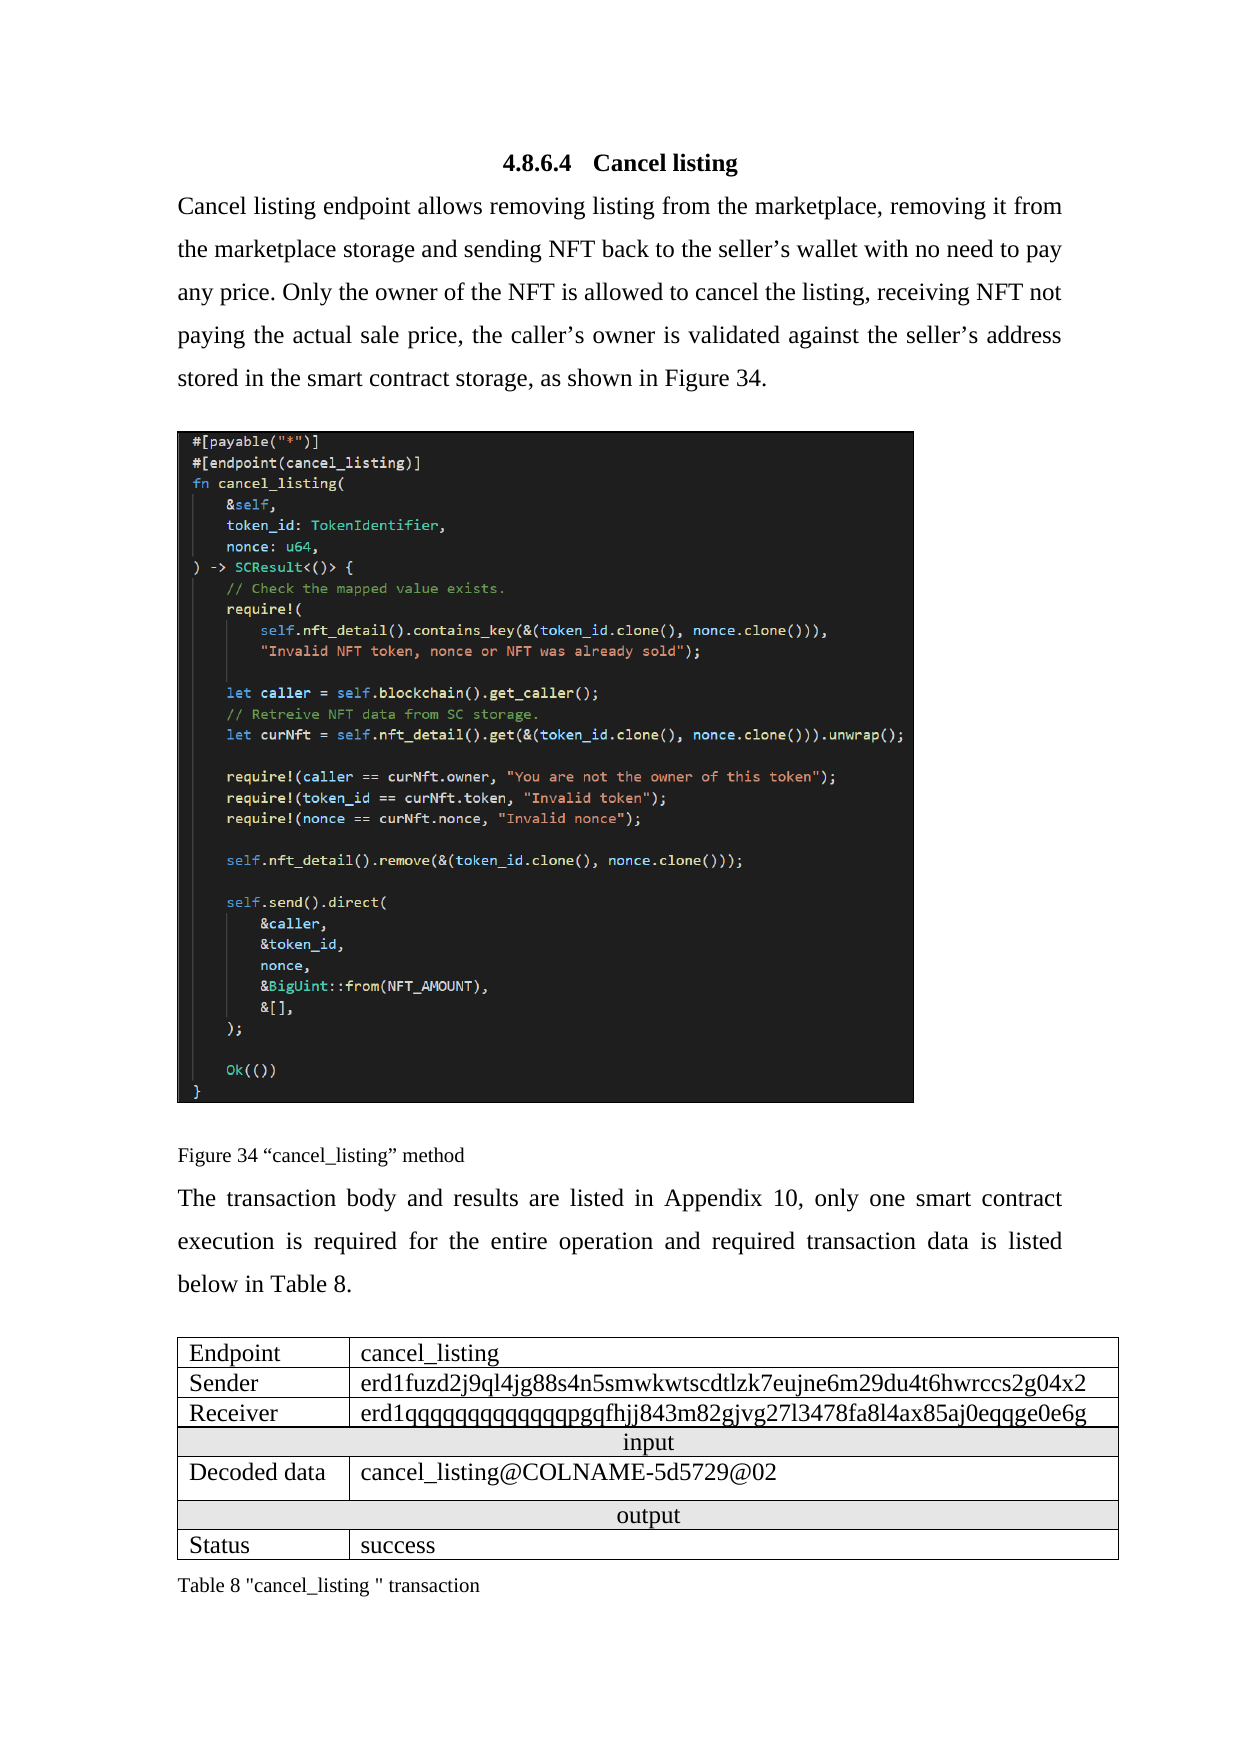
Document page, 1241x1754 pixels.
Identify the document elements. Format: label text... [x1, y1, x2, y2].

table_cell Receiver [178, 1398, 349, 1426]
text The transaction body and results are listed in Appendix 10, only one smart contract execution is required for the entire operation and required transaction data is listed below in Table 8. [177, 1183, 1063, 1298]
table_cell cancel_listing@COLNAME-5d5729@02 [350, 1457, 1118, 1499]
table_cell erd1fuzd2j9ql4jg88s4n5smwkwtscdtlzk7eujne6m29du4t6hwrccs2g04x2 [350, 1368, 1118, 1397]
table_cell erd1qqqqqqqqqqqqqpgqfhjj843m82gjvg27l3478fa8l4ax85aj0eqqge0e6g [350, 1398, 1118, 1426]
table_cell input [178, 1428, 1118, 1456]
table_cell Decoded data [178, 1457, 349, 1499]
table_header cancel_listing [350, 1338, 1118, 1367]
table_cell output [178, 1501, 1118, 1529]
text Table 8 "cancel_listing " transaction [177, 1573, 1063, 1597]
text Cancel listing endpoint allows removing listing from the marketplace, removing it from the marketplace storage and sending NFT back to the seller’s wallet with no need to pay any price. Only the owner of the NFT is allowed to cancel the listing, receiving NFT not paying the actual sale price, the caller’s owner is validated against the seller’s address stored in the smart contract storage, as shown in Figure 34. [177, 191, 1063, 392]
picture [178, 433, 913, 1102]
table_cell Sender [178, 1368, 349, 1397]
table_cell Status [178, 1530, 349, 1559]
table_header Endpoint [178, 1338, 349, 1367]
table_cell success [350, 1530, 1118, 1559]
text Figure 34 “cancel_listing” method [177, 1143, 1063, 1167]
subtitle Cancel listing [177, 148, 1063, 176]
